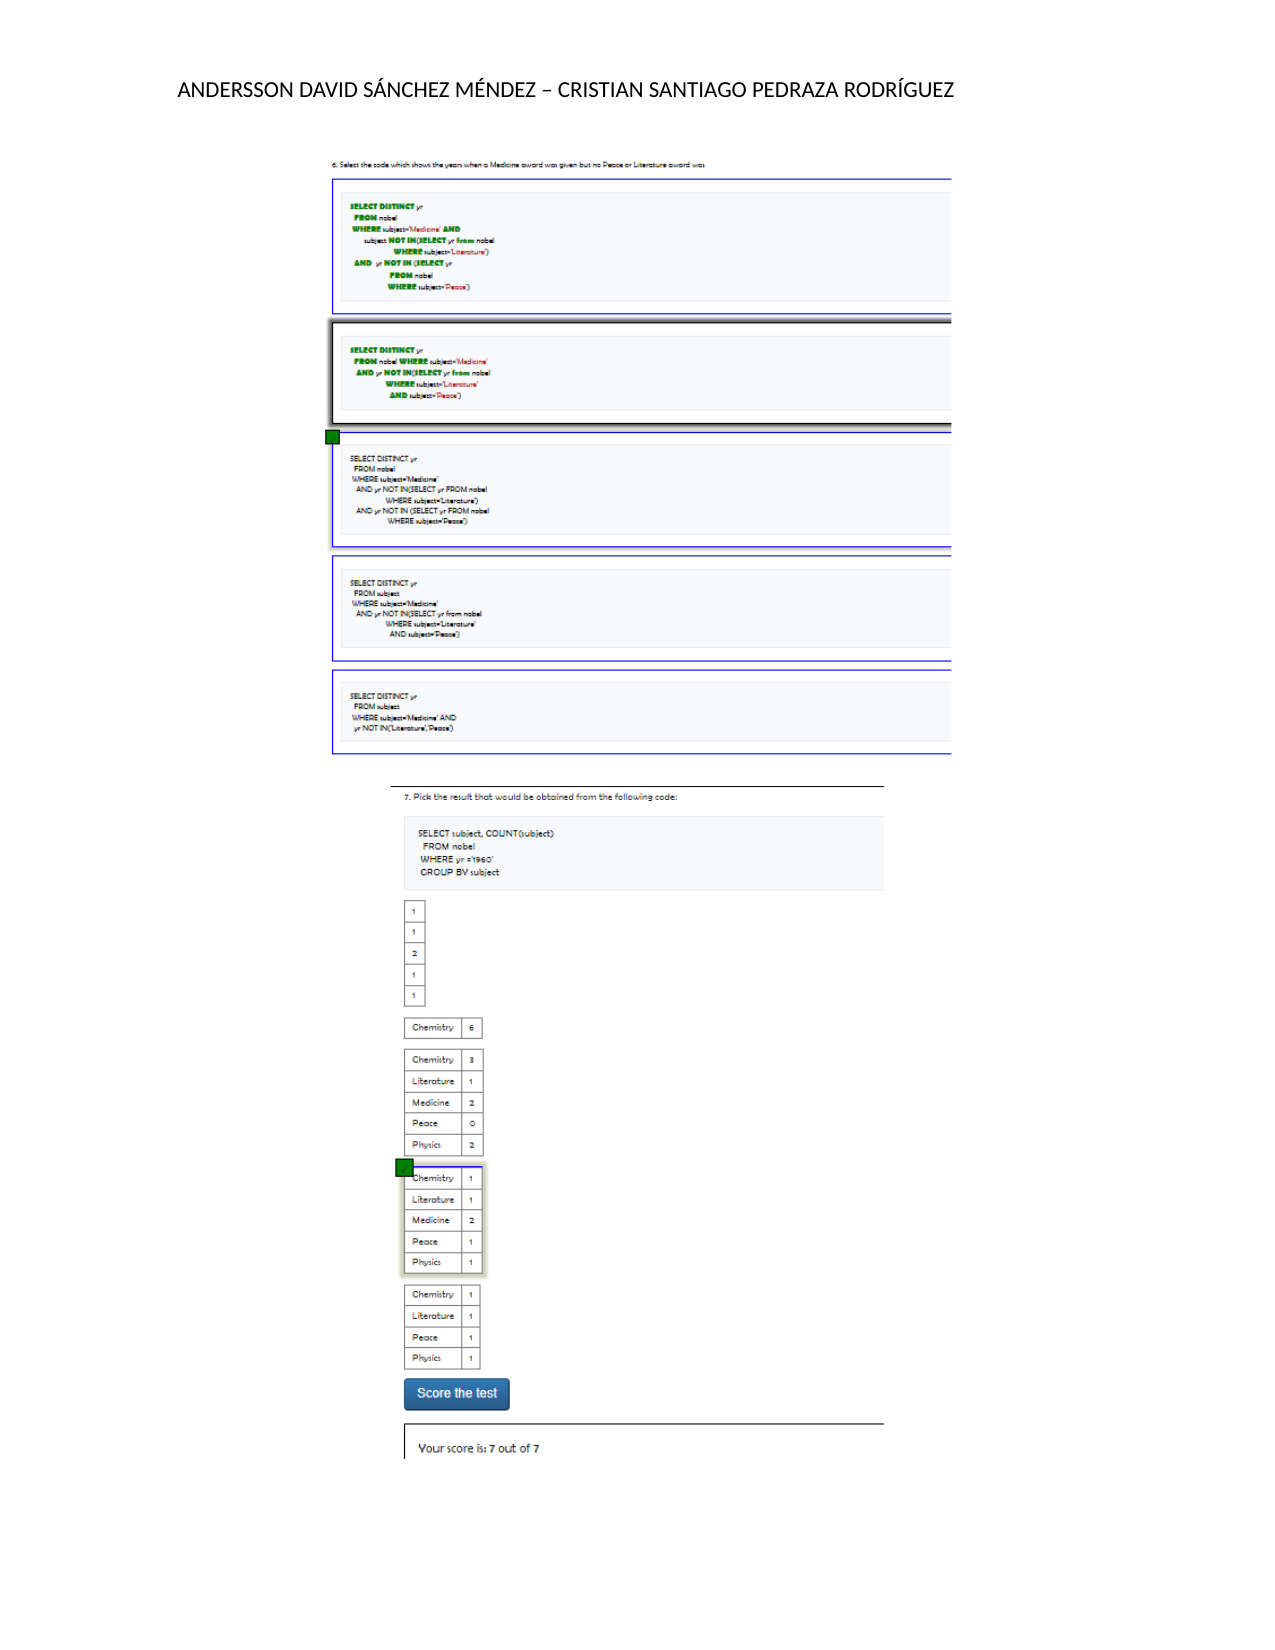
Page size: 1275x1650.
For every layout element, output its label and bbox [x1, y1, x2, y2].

picture [323, 147, 952, 768]
picture [390, 786, 885, 1459]
